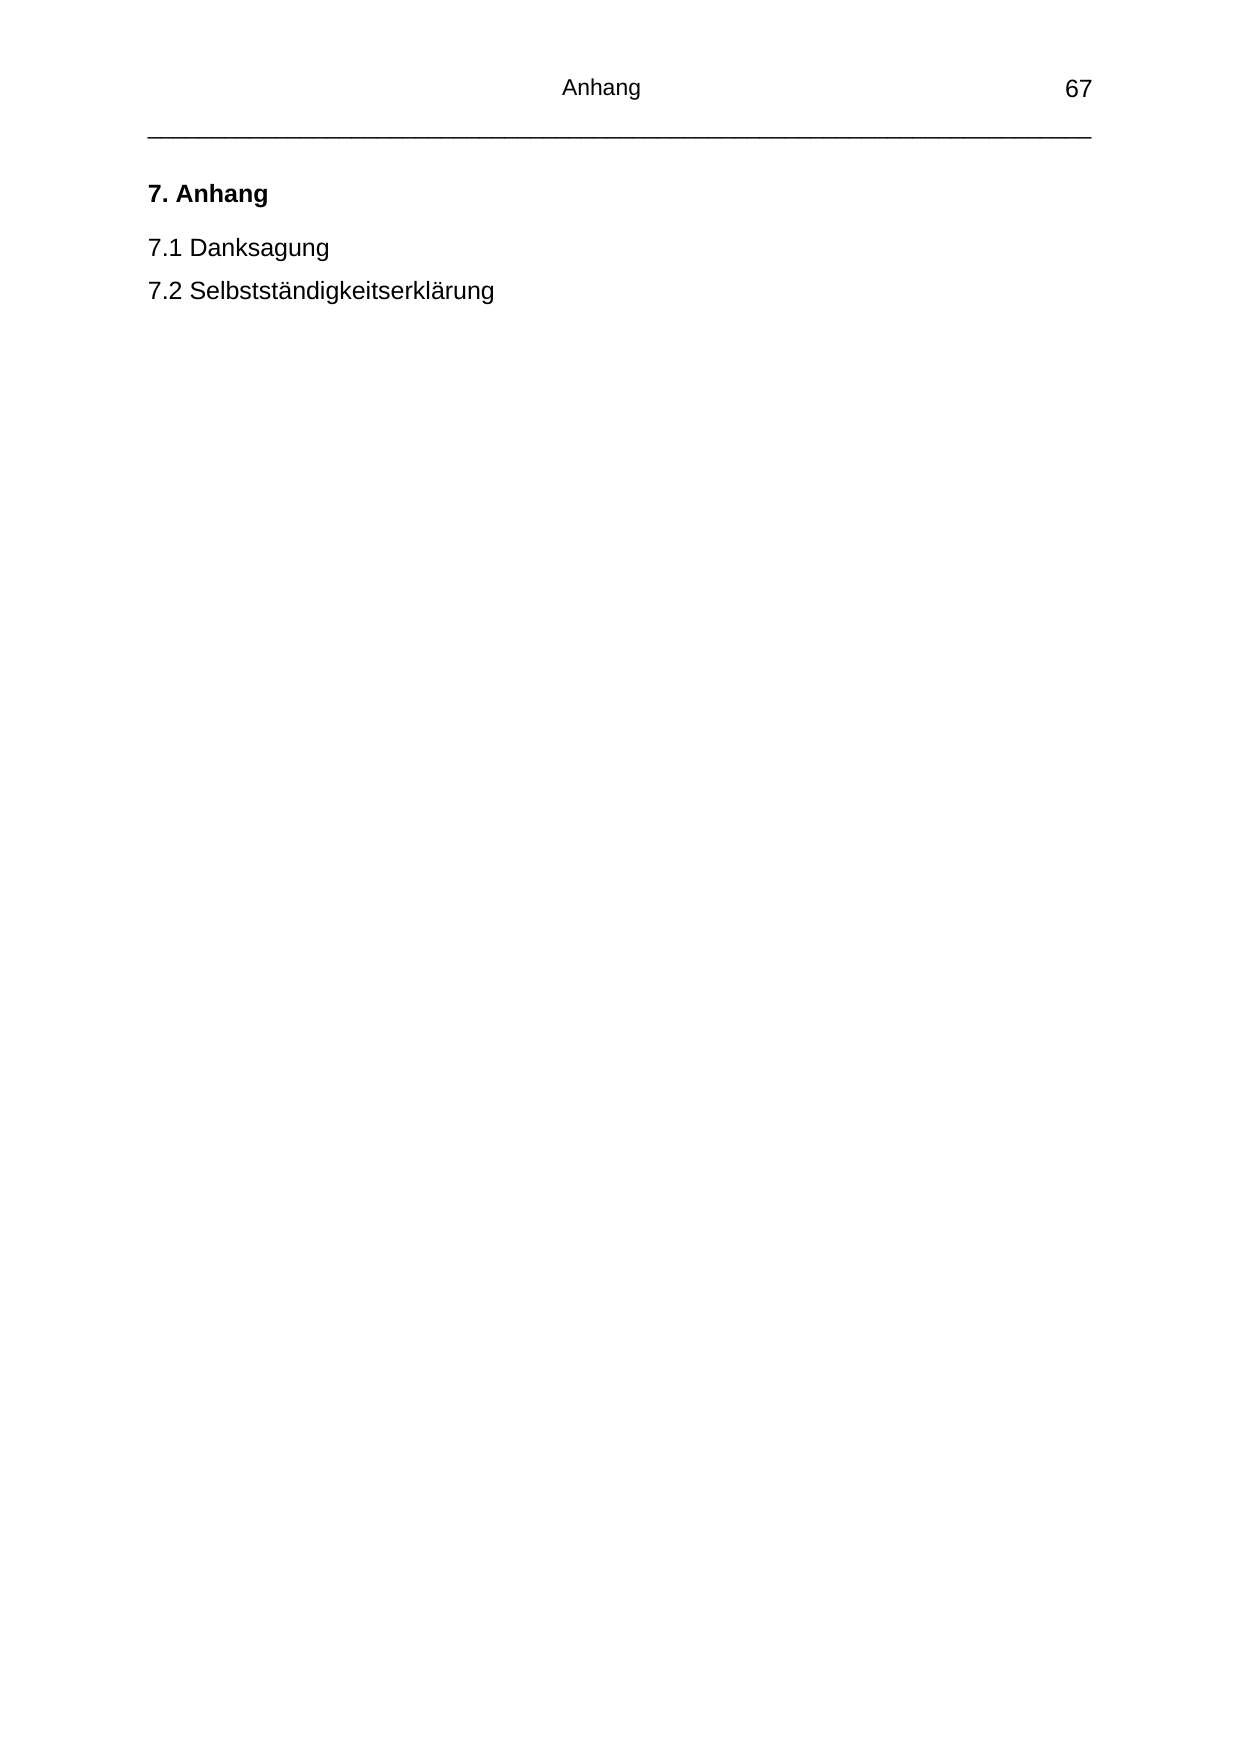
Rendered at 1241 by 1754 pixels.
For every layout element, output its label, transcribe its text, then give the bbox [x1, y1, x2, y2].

text 7.2 Selbstständigkeitserklärung [148, 276, 1093, 304]
text 7.1 Danksagung [148, 233, 1093, 261]
subtitle 7. Anhang [148, 179, 1093, 208]
